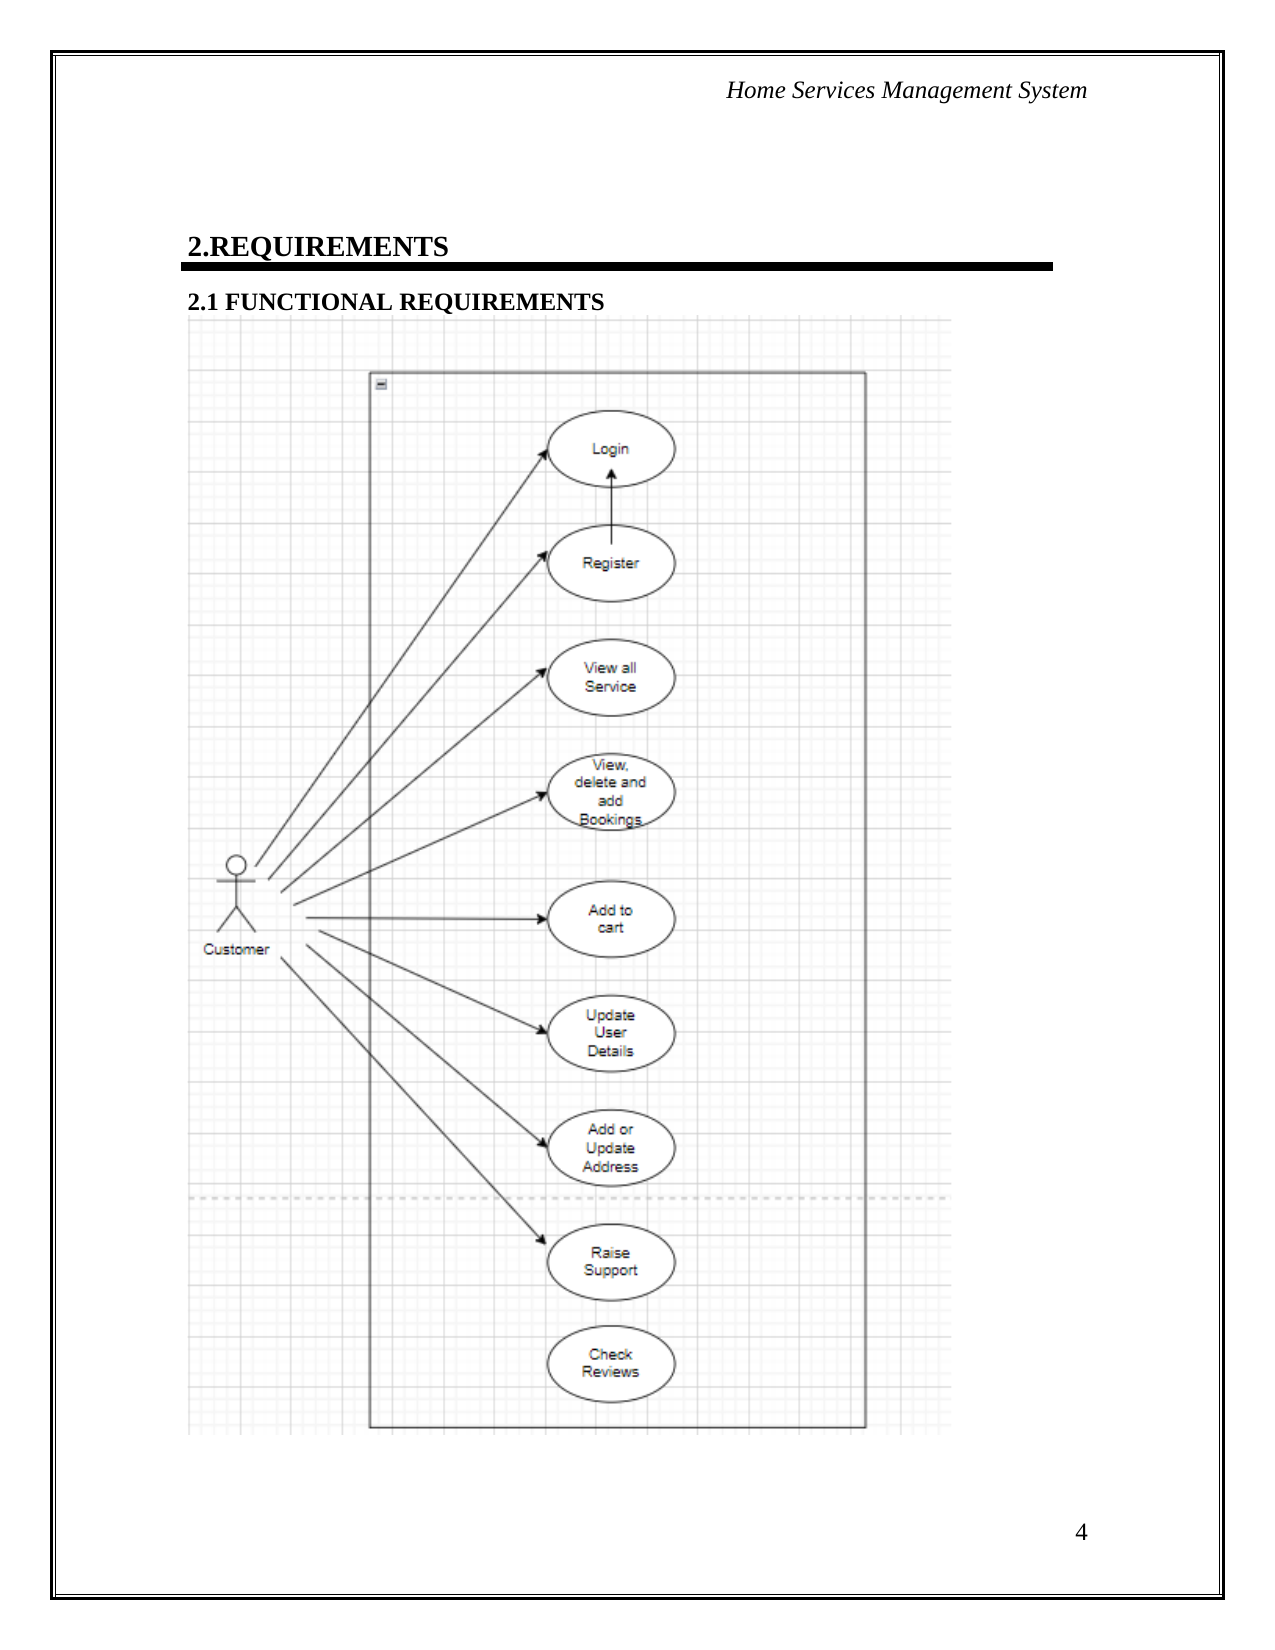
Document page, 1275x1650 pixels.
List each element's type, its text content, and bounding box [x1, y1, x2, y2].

text 2.1 FUNCTIONAL REQUIREMENTS [187, 287, 1087, 315]
picture [187, 315, 952, 1435]
text 2.REQUIREMENTS [187, 229, 1087, 263]
